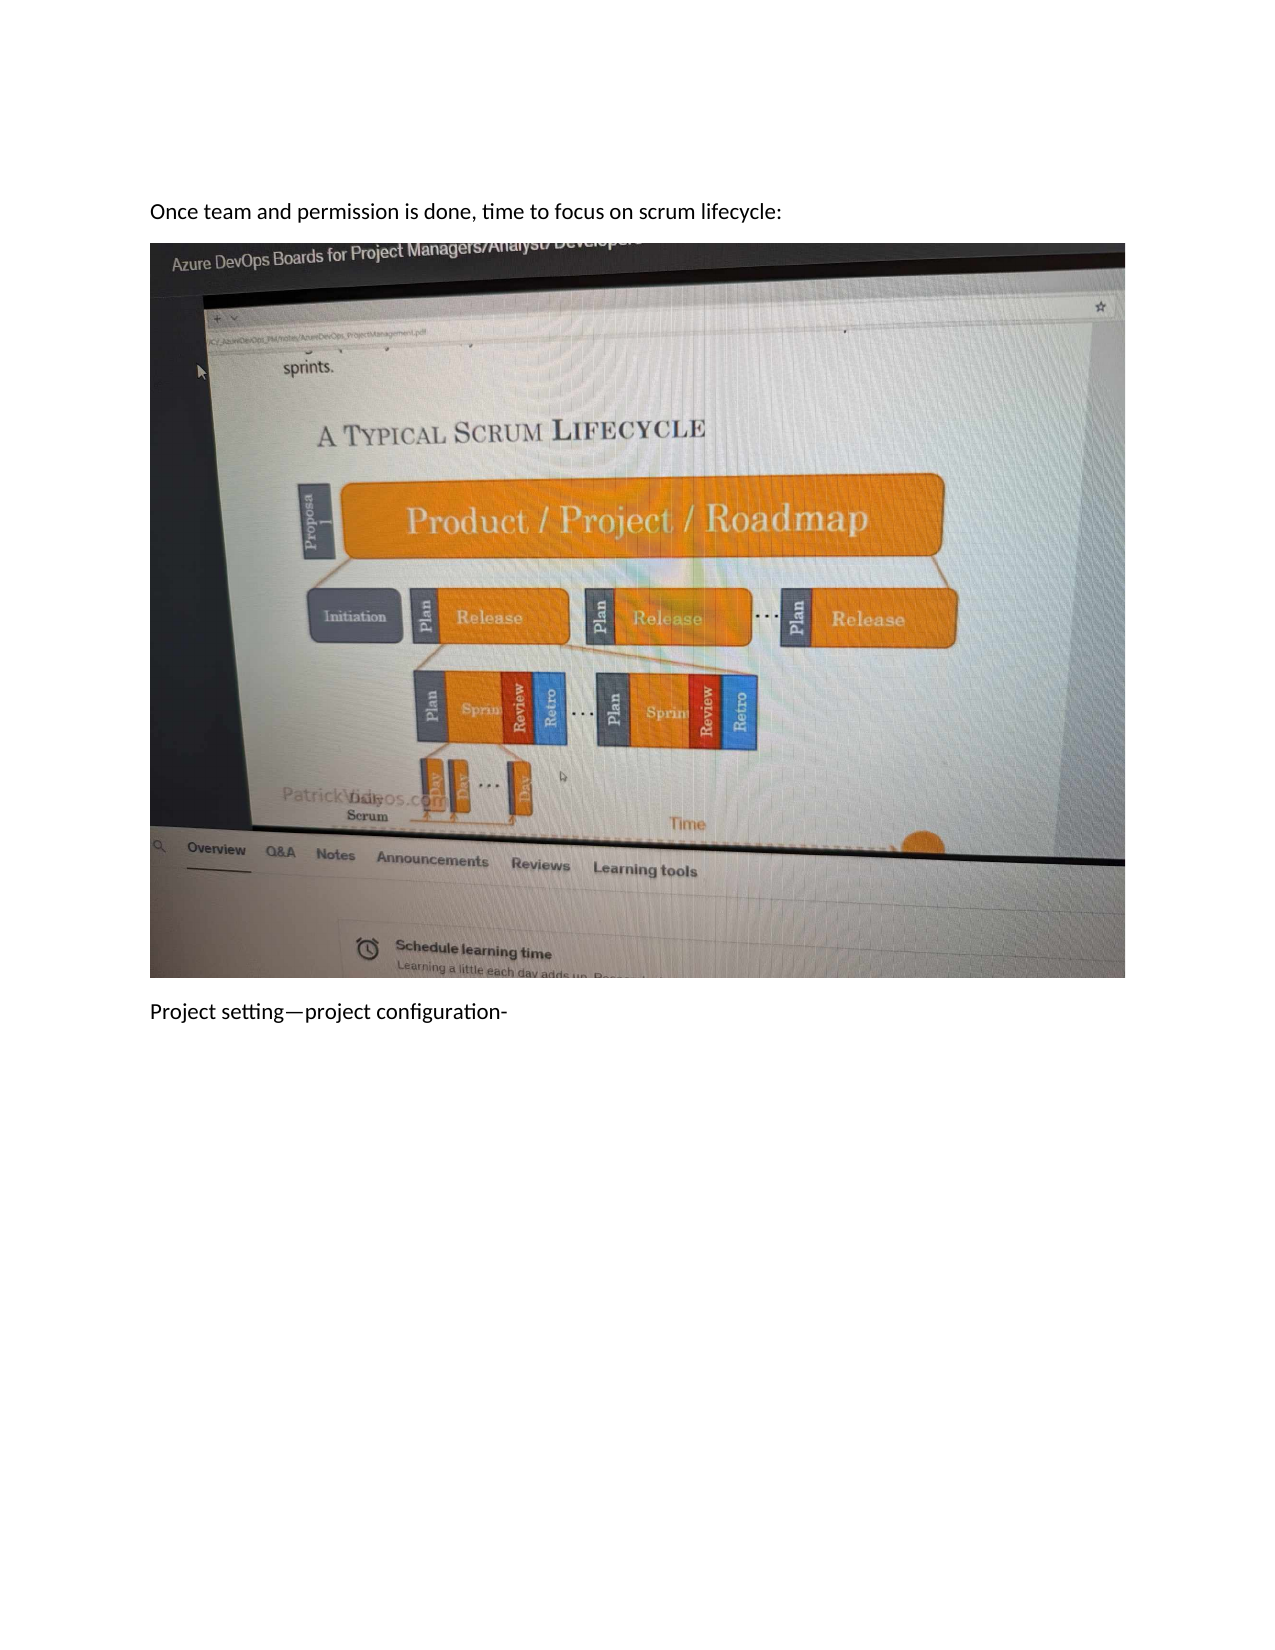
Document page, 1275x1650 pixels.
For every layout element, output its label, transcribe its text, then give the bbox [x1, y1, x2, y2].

text Once team and permission is done, time to focus on scrum lifecycle: [150, 197, 1125, 225]
picture [150, 243, 1125, 978]
text Project setting—project configuration- [150, 997, 1125, 1025]
